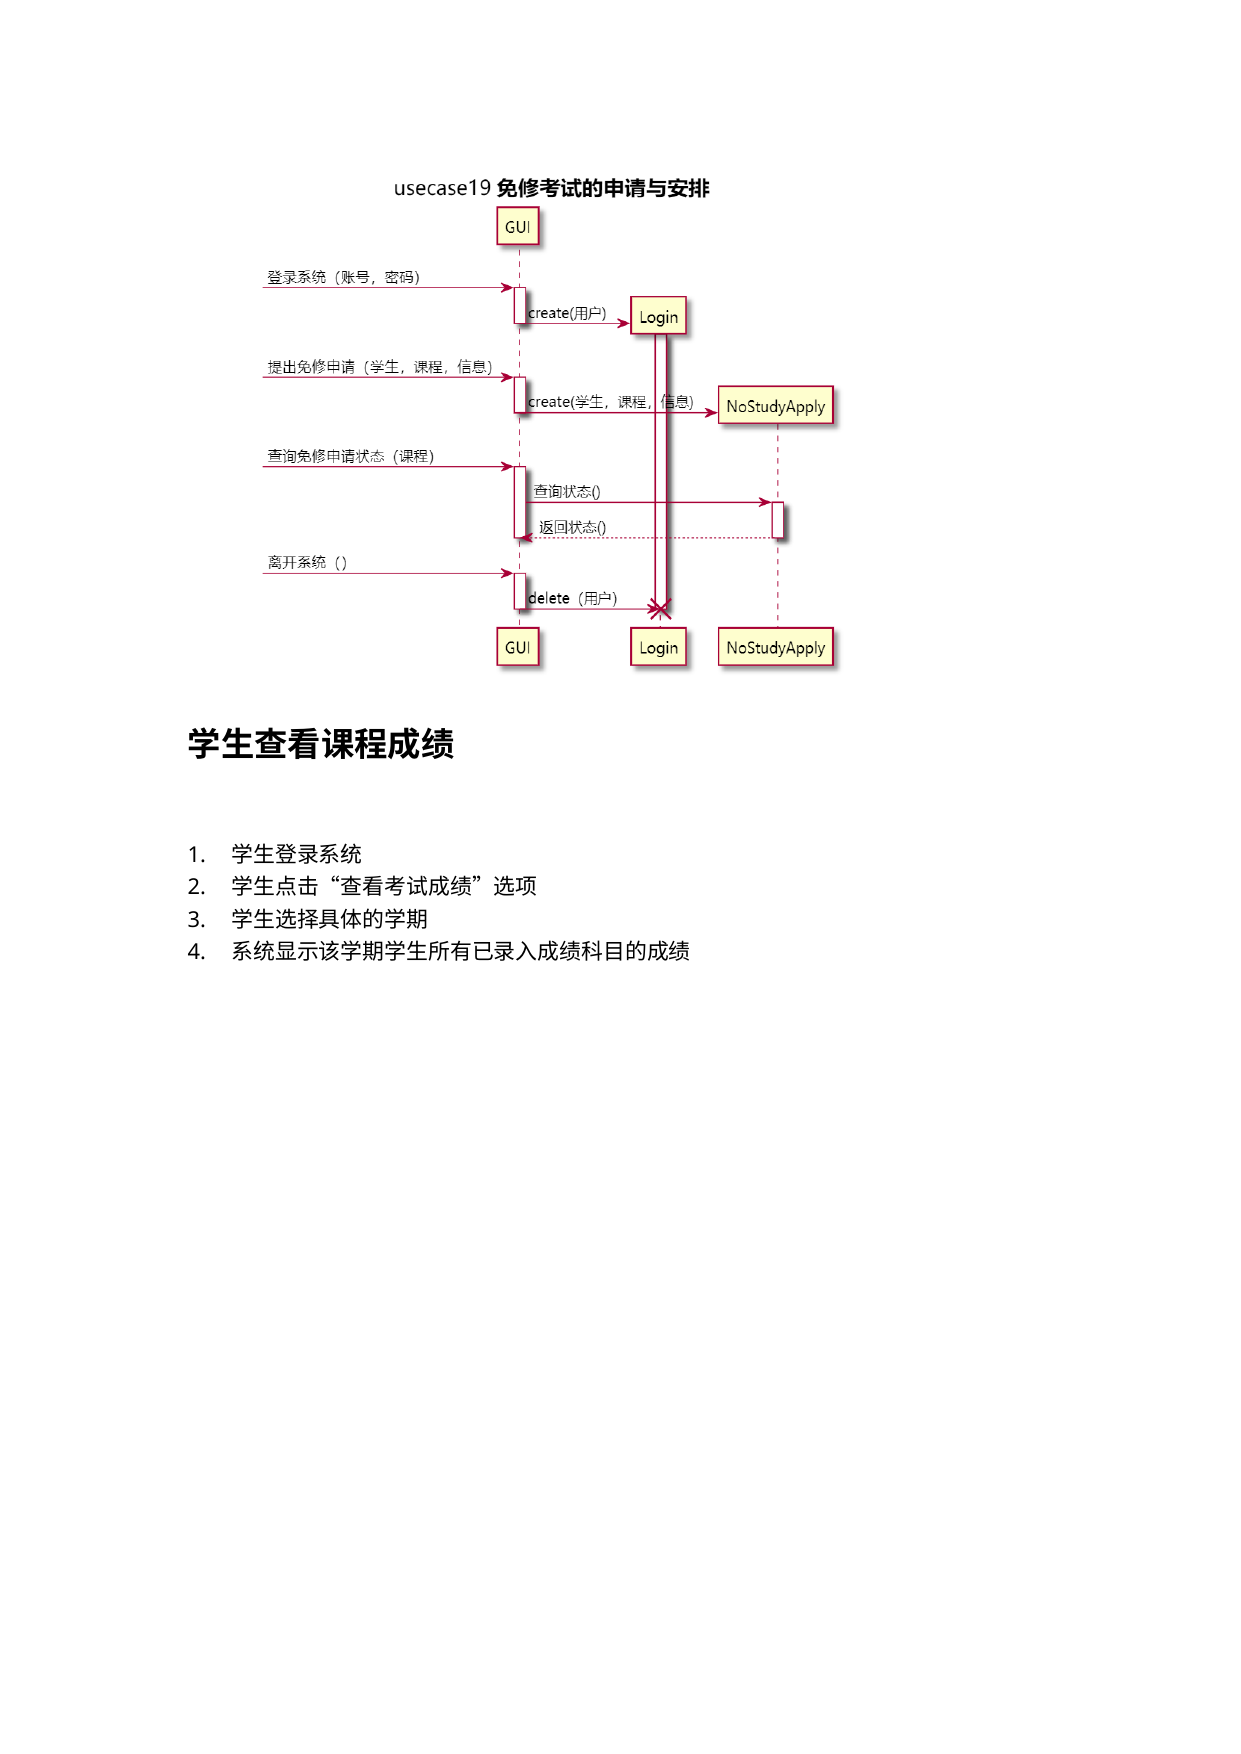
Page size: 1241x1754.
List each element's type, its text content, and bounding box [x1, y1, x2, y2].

text 2. 学生点击“查看考试成绩”选项 [187, 869, 1053, 901]
text 3. 学生选择具体的学期 [187, 901, 1053, 934]
picture [262, 162, 846, 677]
subtitle 学生查看课程成绩 [187, 709, 1053, 774]
text 1. 学生登录系统 [187, 836, 1053, 869]
text 4. 系统显示该学期学生所有已录入成绩科目的成绩 [187, 934, 1053, 966]
